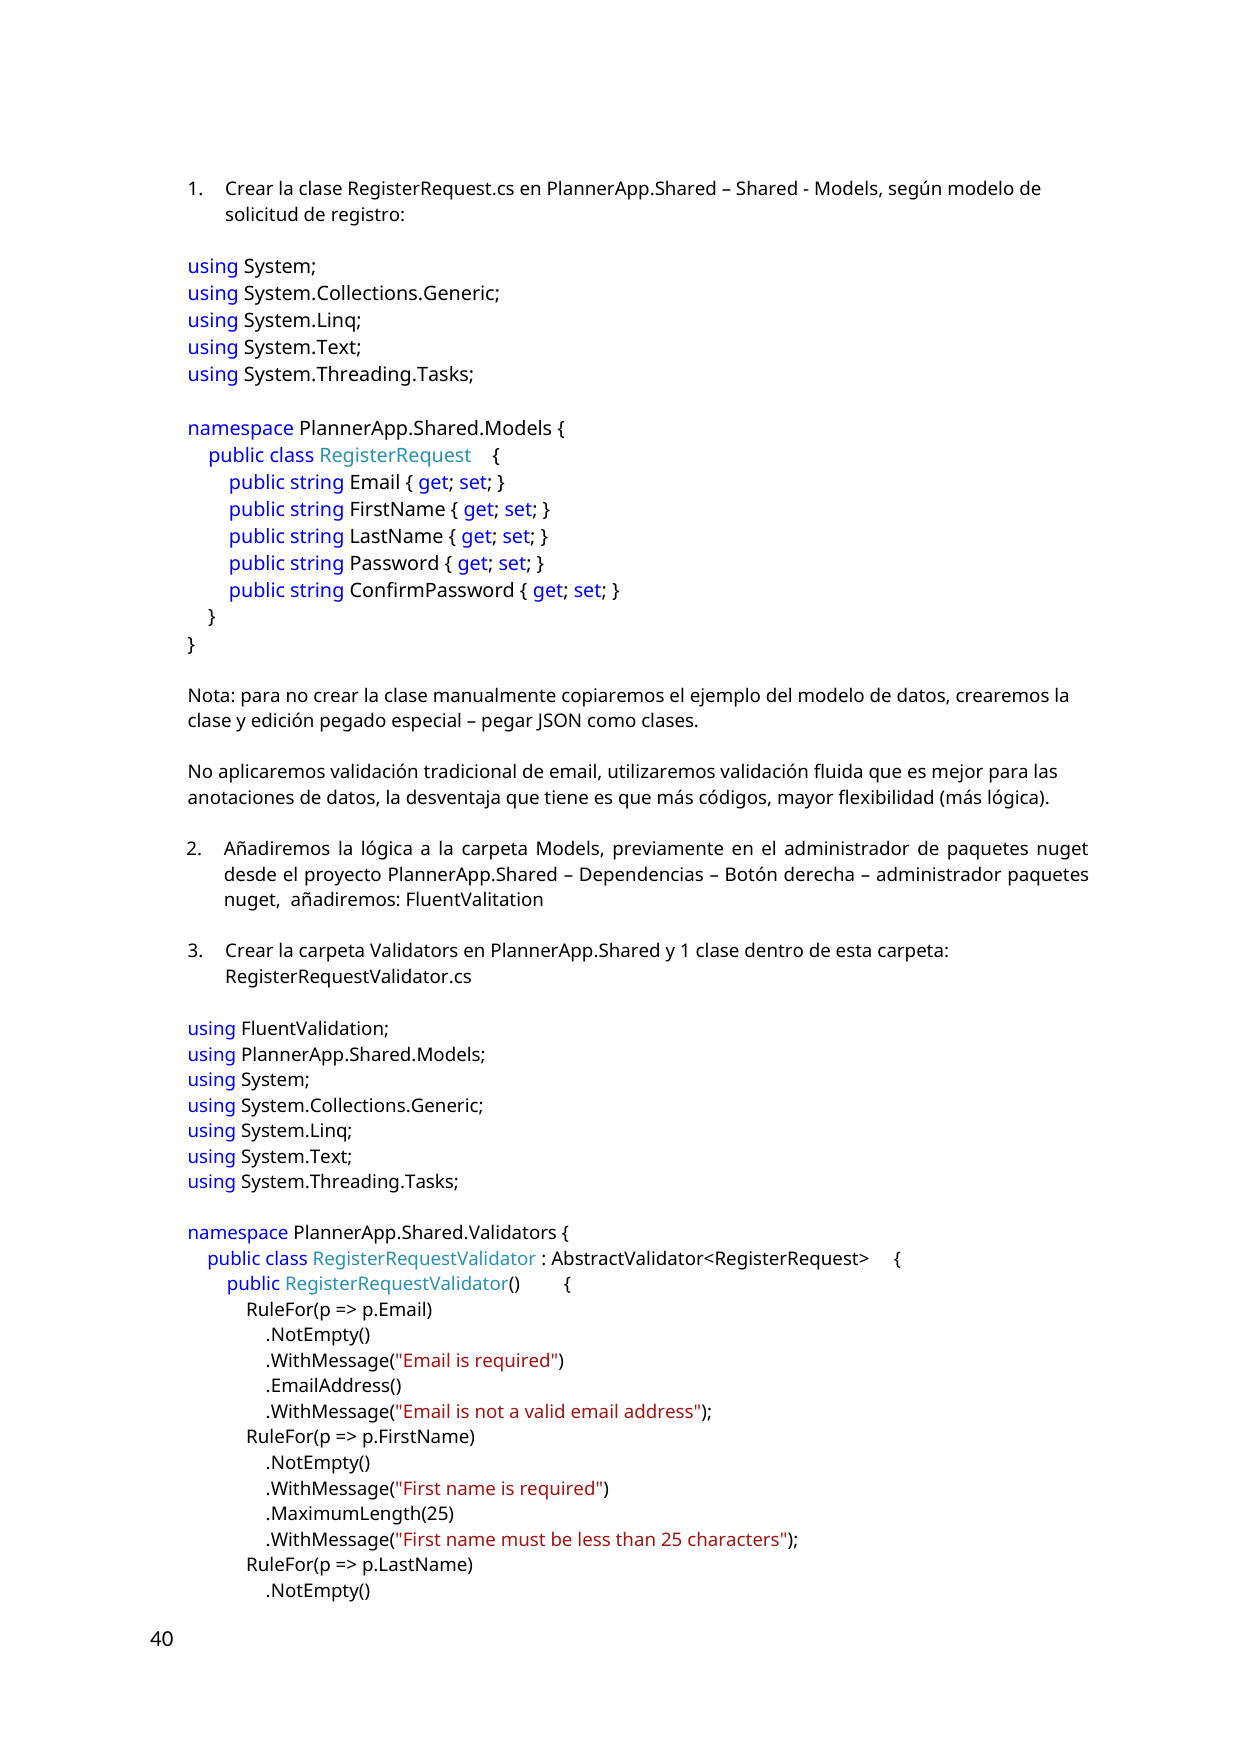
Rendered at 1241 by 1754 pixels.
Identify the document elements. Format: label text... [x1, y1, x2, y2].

text using System.Text; [187, 333, 1090, 360]
text public class RegisterRequestValidator : AbstractValidator<RegisterRequest> { [187, 1245, 1090, 1271]
text namespace PlannerApp.Shared.Validators { [187, 1220, 1090, 1245]
list Crear la clase RegisterRequest.cs en PlannerApp.Shared – Shared - Models, según modelo de solicitud de registro: [187, 176, 1090, 227]
text using System.Text; [187, 1143, 1090, 1169]
text .NotEmpty() [187, 1577, 1090, 1602]
text No aplicaremos validación tradicional de email, utilizaremos validación fluida que es mejor para las anotaciones de datos, la desventaja que tiene es que más códigos, mayor flexibilidad (más lógica). [187, 759, 1090, 810]
text public string FirstName { get; set; } [187, 495, 1090, 522]
list Añadiremos la lógica a la carpeta Models, previamente en el administrador de paquetes nuget desde el proyecto PlannerApp.Shared – Dependencias – Botón derecha – administrador paquetes nuget, añadiremos: FluentValitation [186, 835, 1090, 912]
text Nota: para no crear la clase manualmente copiaremos el ejemplo del modelo de datos, crearemos la clase y edición pegado especial – pegar JSON como clases. [187, 682, 1090, 733]
text using System; [187, 1067, 1090, 1092]
text using FluentValidation; [187, 1016, 1090, 1041]
text .EmailAddress() [187, 1373, 1090, 1398]
text RuleFor(p => p.Email) [187, 1296, 1090, 1322]
text } [187, 603, 1090, 630]
text .NotEmpty() [187, 1322, 1090, 1347]
text .WithMessage("Email is not a valid email address"); [187, 1398, 1090, 1424]
text using System.Collections.Generic; [187, 1092, 1090, 1118]
text RuleFor(p => p.FirstName) [187, 1424, 1090, 1449]
text using System.Threading.Tasks; [187, 1169, 1090, 1194]
text .MaximumLength(25) [187, 1500, 1090, 1526]
text .NotEmpty() [187, 1449, 1090, 1475]
list Crear la carpeta Validators en PlannerApp.Shared y 1 clase dentro de esta carpeta: RegisterRequestValidator.cs [187, 937, 1090, 988]
text public string ConfirmPassword { get; set; } [187, 576, 1090, 603]
text .WithMessage("Email is required") [187, 1347, 1090, 1373]
text using System.Linq; [187, 1118, 1090, 1143]
text using System.Collections.Generic; [187, 279, 1090, 306]
text .WithMessage("First name is required") [187, 1475, 1090, 1500]
text .WithMessage("First name must be less than 25 characters"); [187, 1526, 1090, 1551]
text } [187, 630, 1090, 657]
text public RegisterRequestValidator() { [187, 1271, 1090, 1296]
text public string LastName { get; set; } [187, 522, 1090, 549]
text public class RegisterRequest { [187, 441, 1090, 468]
text using PlannerApp.Shared.Models; [187, 1041, 1090, 1067]
text using System.Linq; [187, 306, 1090, 333]
text using System; [187, 252, 1090, 279]
text public string Password { get; set; } [187, 549, 1090, 576]
text namespace PlannerApp.Shared.Models { [187, 414, 1090, 441]
text RuleFor(p => p.LastName) [187, 1551, 1090, 1577]
text using System.Threading.Tasks; [187, 360, 1090, 387]
text public string Email { get; set; } [187, 468, 1090, 495]
